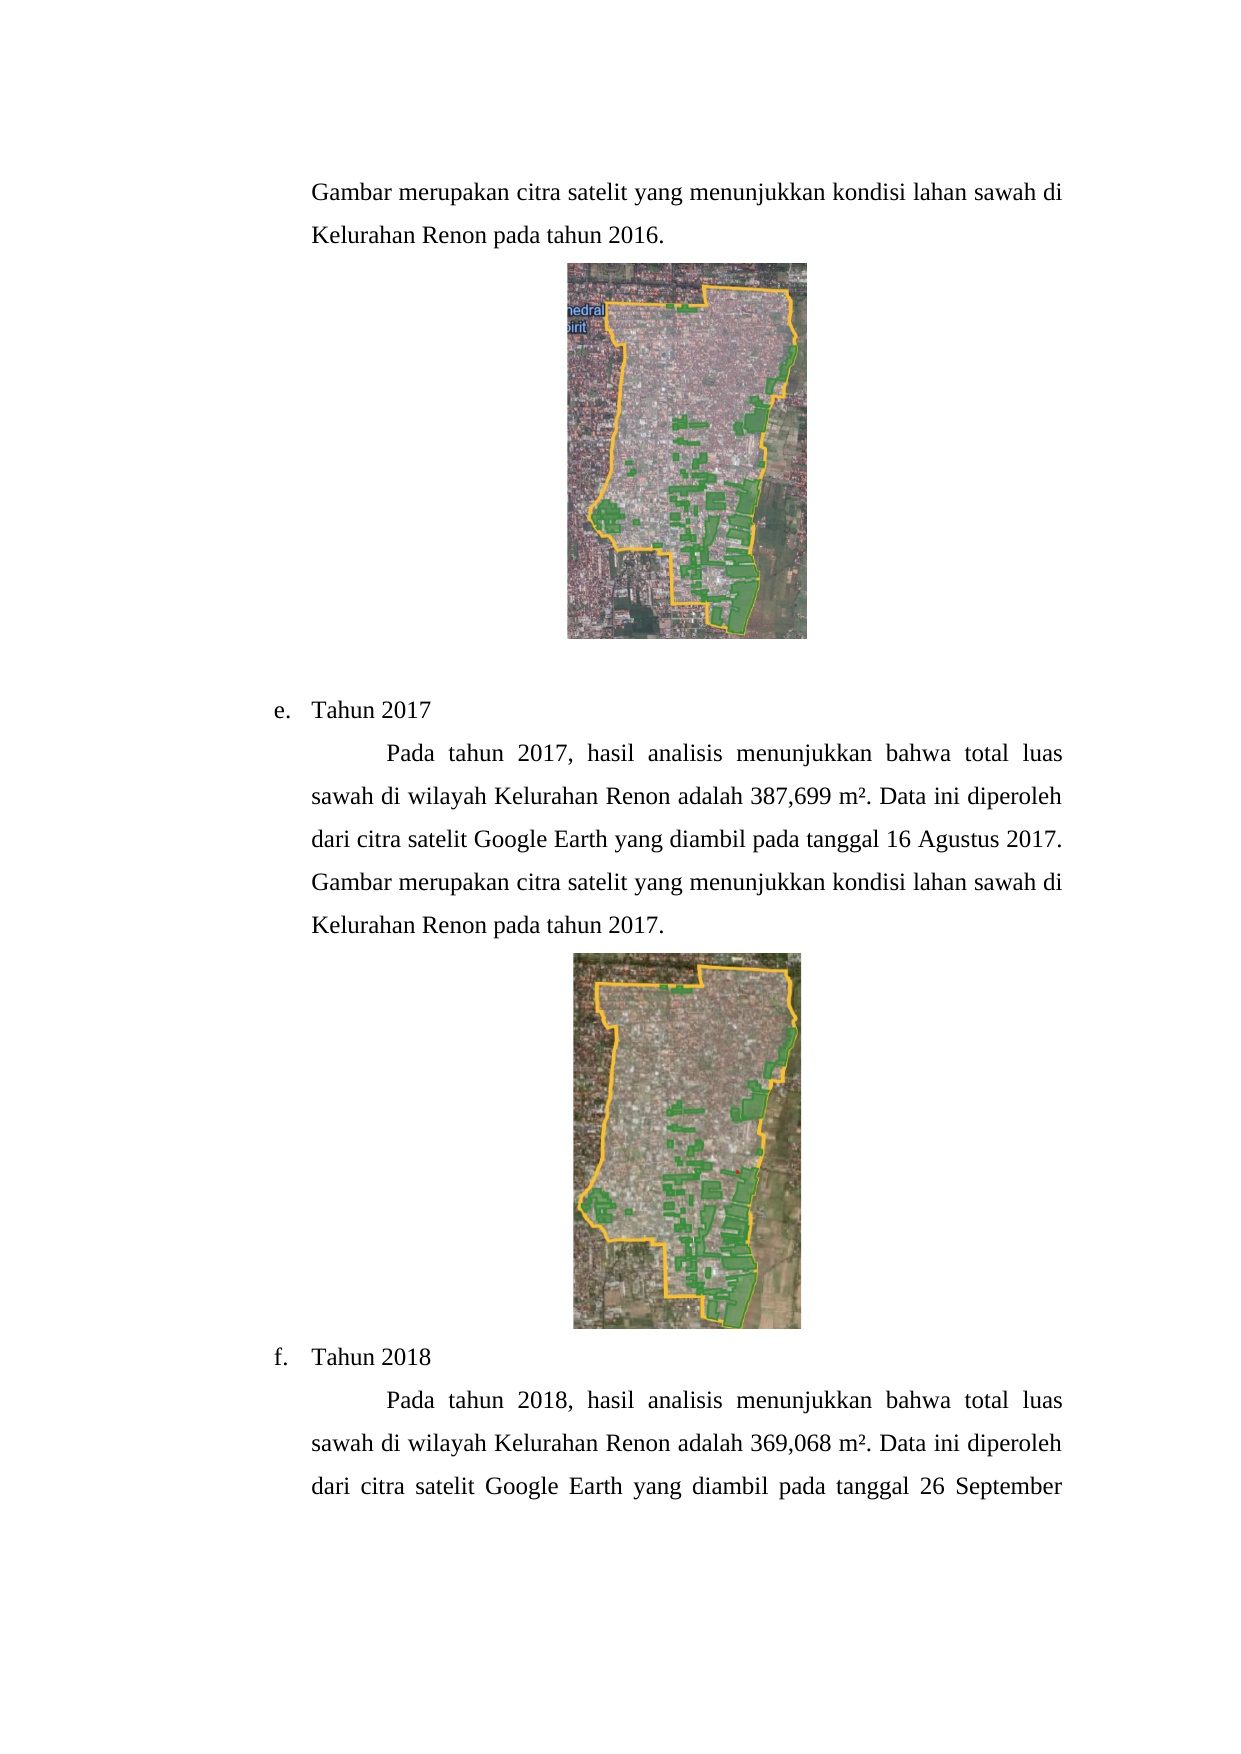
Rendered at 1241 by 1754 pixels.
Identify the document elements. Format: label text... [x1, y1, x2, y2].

list Tahun 2017 [274, 695, 1063, 723]
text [311, 1385, 1063, 1500]
picture [567, 263, 807, 639]
text Pada tahun 2017, hasil analisis menunjukkan bahwa total luas sawah di wilayah Kelurahan Renon adalah 387,699 m². Data ini diperoleh dari citra satelit Google Earth yang diambil pada tanggal 16 Agustus 2017. Gambar merupakan citra satelit yang menunjukkan kondisi lahan sawah di Kelurahan Renon pada tahun 2017. [311, 738, 1063, 939]
list Tahun 2018 [274, 1342, 1063, 1370]
picture [573, 953, 802, 1329]
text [311, 177, 1063, 249]
